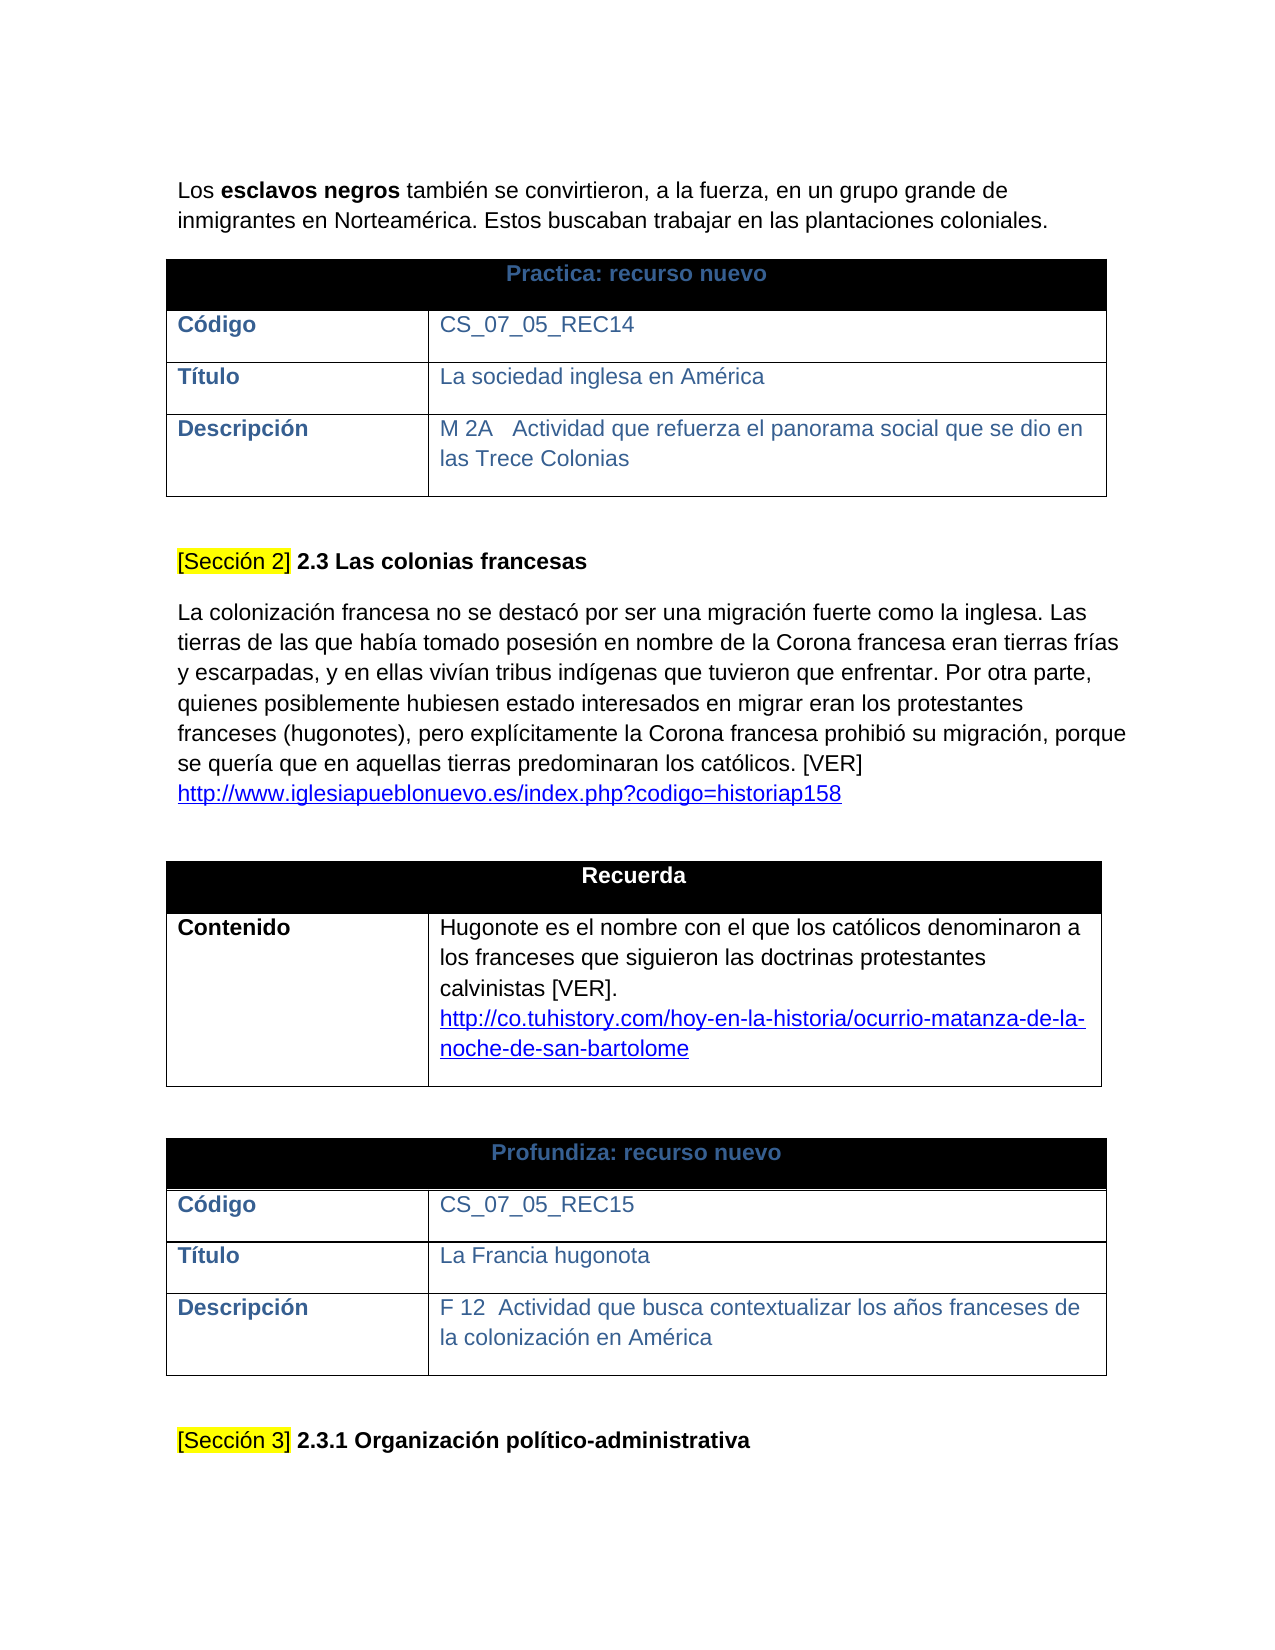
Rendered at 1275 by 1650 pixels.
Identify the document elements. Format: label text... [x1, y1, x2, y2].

table_cell Título [167, 363, 428, 414]
table_cell Título [167, 1243, 428, 1293]
table_cell M 2A Actividad que refuerza el panorama social que se dio en las Trece Colonias [429, 415, 1106, 496]
text La colonización francesa no se destacó por ser una migración fuerte como la inglesa. Las tierras de las que había tomado posesión en nombre de la Corona francesa eran tierras frías y escarpadas, y en ellas vivían tribus indígenas que tuvieron que enfrentar. Por otra parte, quienes posiblemente hubiesen estado interesados en migrar eran los protestantes franceses (hugonotes), pero explícitamente la Corona francesa prohibió su migración, porque se quería que en aquellas tierras predominaran los católicos. [VER] http://www.iglesiapueblonuevo.es/index.php?codigo=historiap158 [177, 599, 1127, 806]
table_cell Código [167, 311, 428, 362]
text Los esclavos negros también se convirtieron, a la fuerza, en un grupo grande de inmigrantes en Norteamérica. Estos buscaban trabajar en las plantaciones coloniales. [177, 177, 1127, 234]
table_cell CS_07_05_REC15 [429, 1191, 1106, 1241]
table_header Practica: recurso nuevo [167, 260, 1106, 310]
text [Sección 3] 2.3.1 Organización político-administrativa [291, 1427, 1127, 1453]
table_cell F 12 Actividad que busca contextualizar los años franceses de la colonización en América [429, 1294, 1106, 1375]
table_cell CS_07_05_REC14 [429, 311, 1106, 362]
table_cell Código [167, 1191, 428, 1241]
table_cell Descripción [167, 415, 428, 496]
text [Sección 2] 2.3 Las colonias francesas [291, 548, 1127, 574]
table_cell Hugonote es el nombre con el que los católicos denominaron a los franceses que siguieron las doctrinas protestantes calvinistas [VER]. http://co.tuhistory.com/hoy-en-la-historia/ocurrio-matanza-de-la-noche-de-san-bartolome [429, 914, 1101, 1086]
table_header Recuerda [167, 863, 1101, 913]
table_header Profundiza: recurso nuevo [167, 1139, 1106, 1189]
table_cell La Francia hugonota [429, 1243, 1106, 1293]
table_cell La sociedad inglesa en América [429, 363, 1106, 414]
table_cell Contenido [167, 914, 428, 1086]
table_cell Descripción [167, 1294, 428, 1375]
